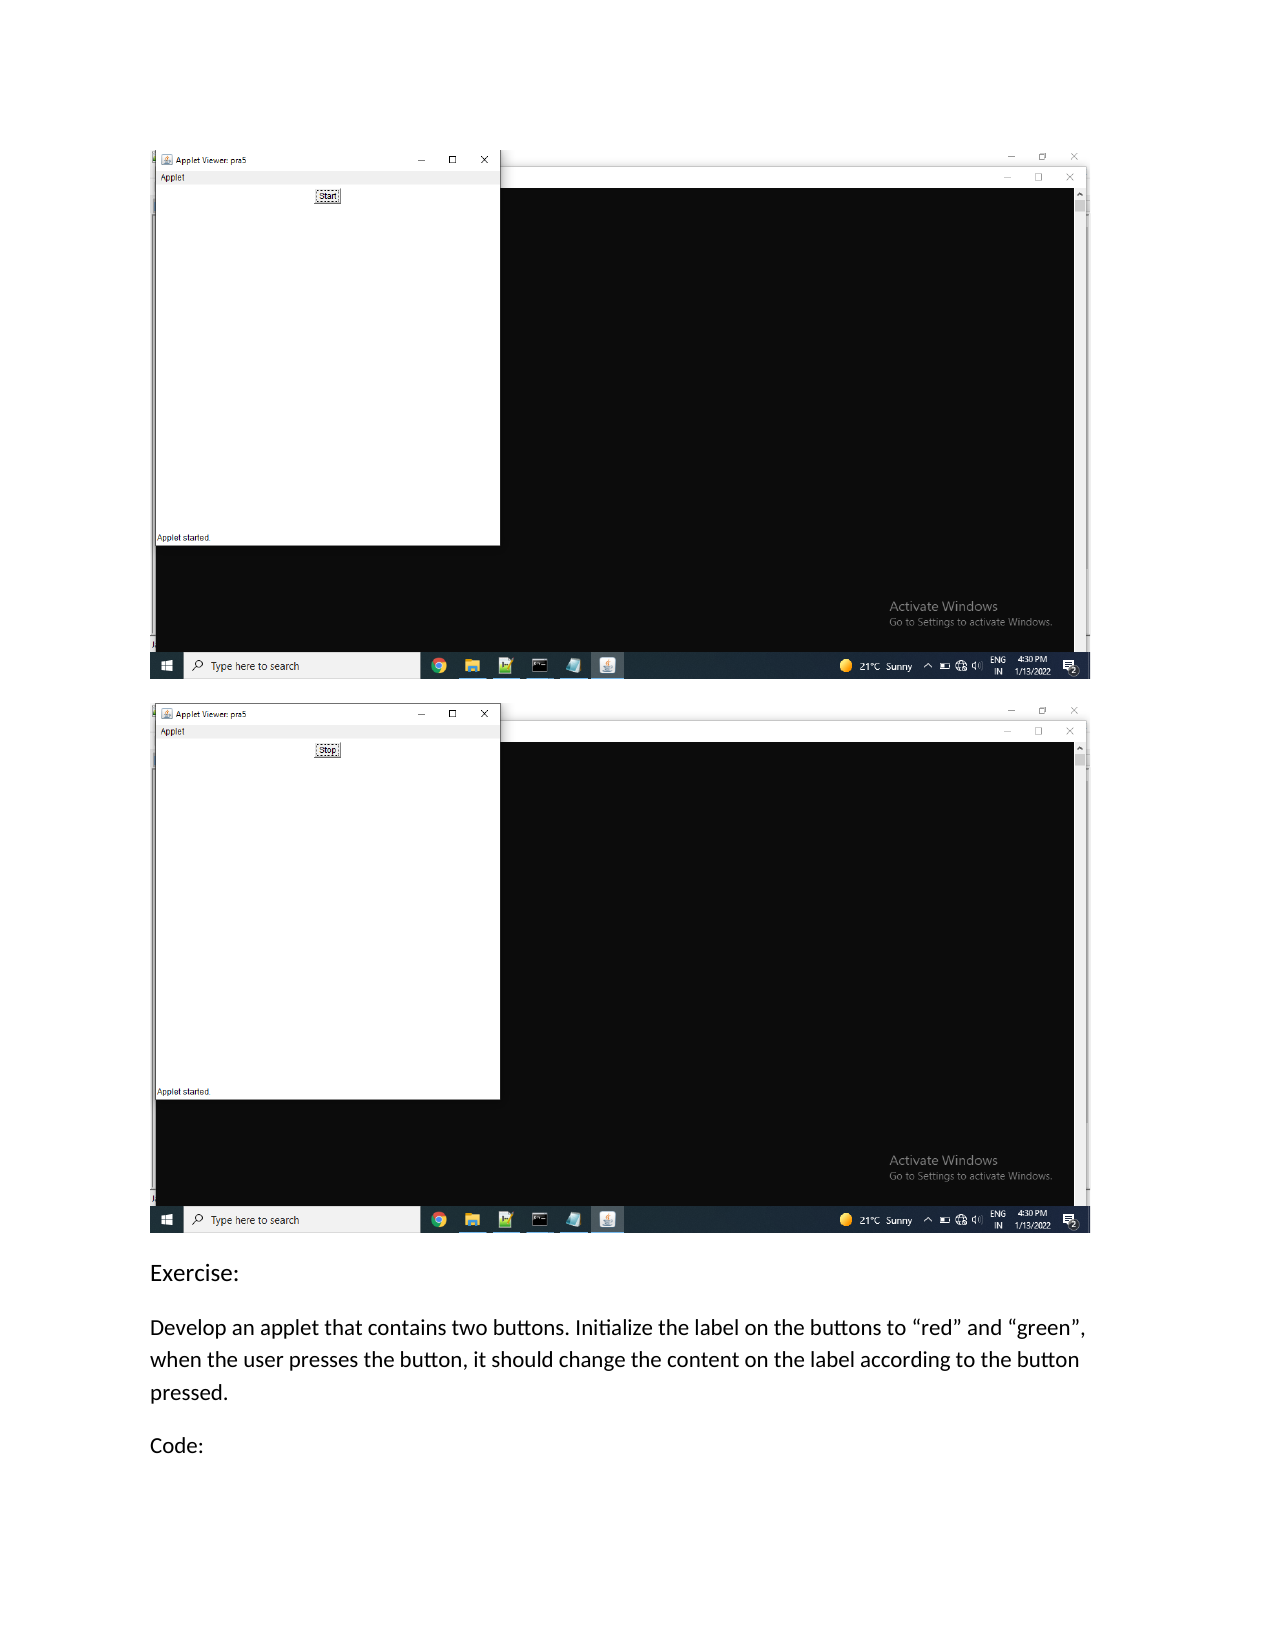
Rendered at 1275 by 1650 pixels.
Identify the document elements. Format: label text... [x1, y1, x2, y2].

text Exercise: [150, 1257, 1125, 1288]
text Code: [150, 1431, 1125, 1459]
picture [150, 150, 1091, 679]
picture [150, 703, 1091, 1233]
text Develop an applet that contains two buttons. Initialize the label on the buttons to “red” and “green”, when the user presses the button, it should change the content on the label according to the button pressed. [150, 1313, 1125, 1406]
